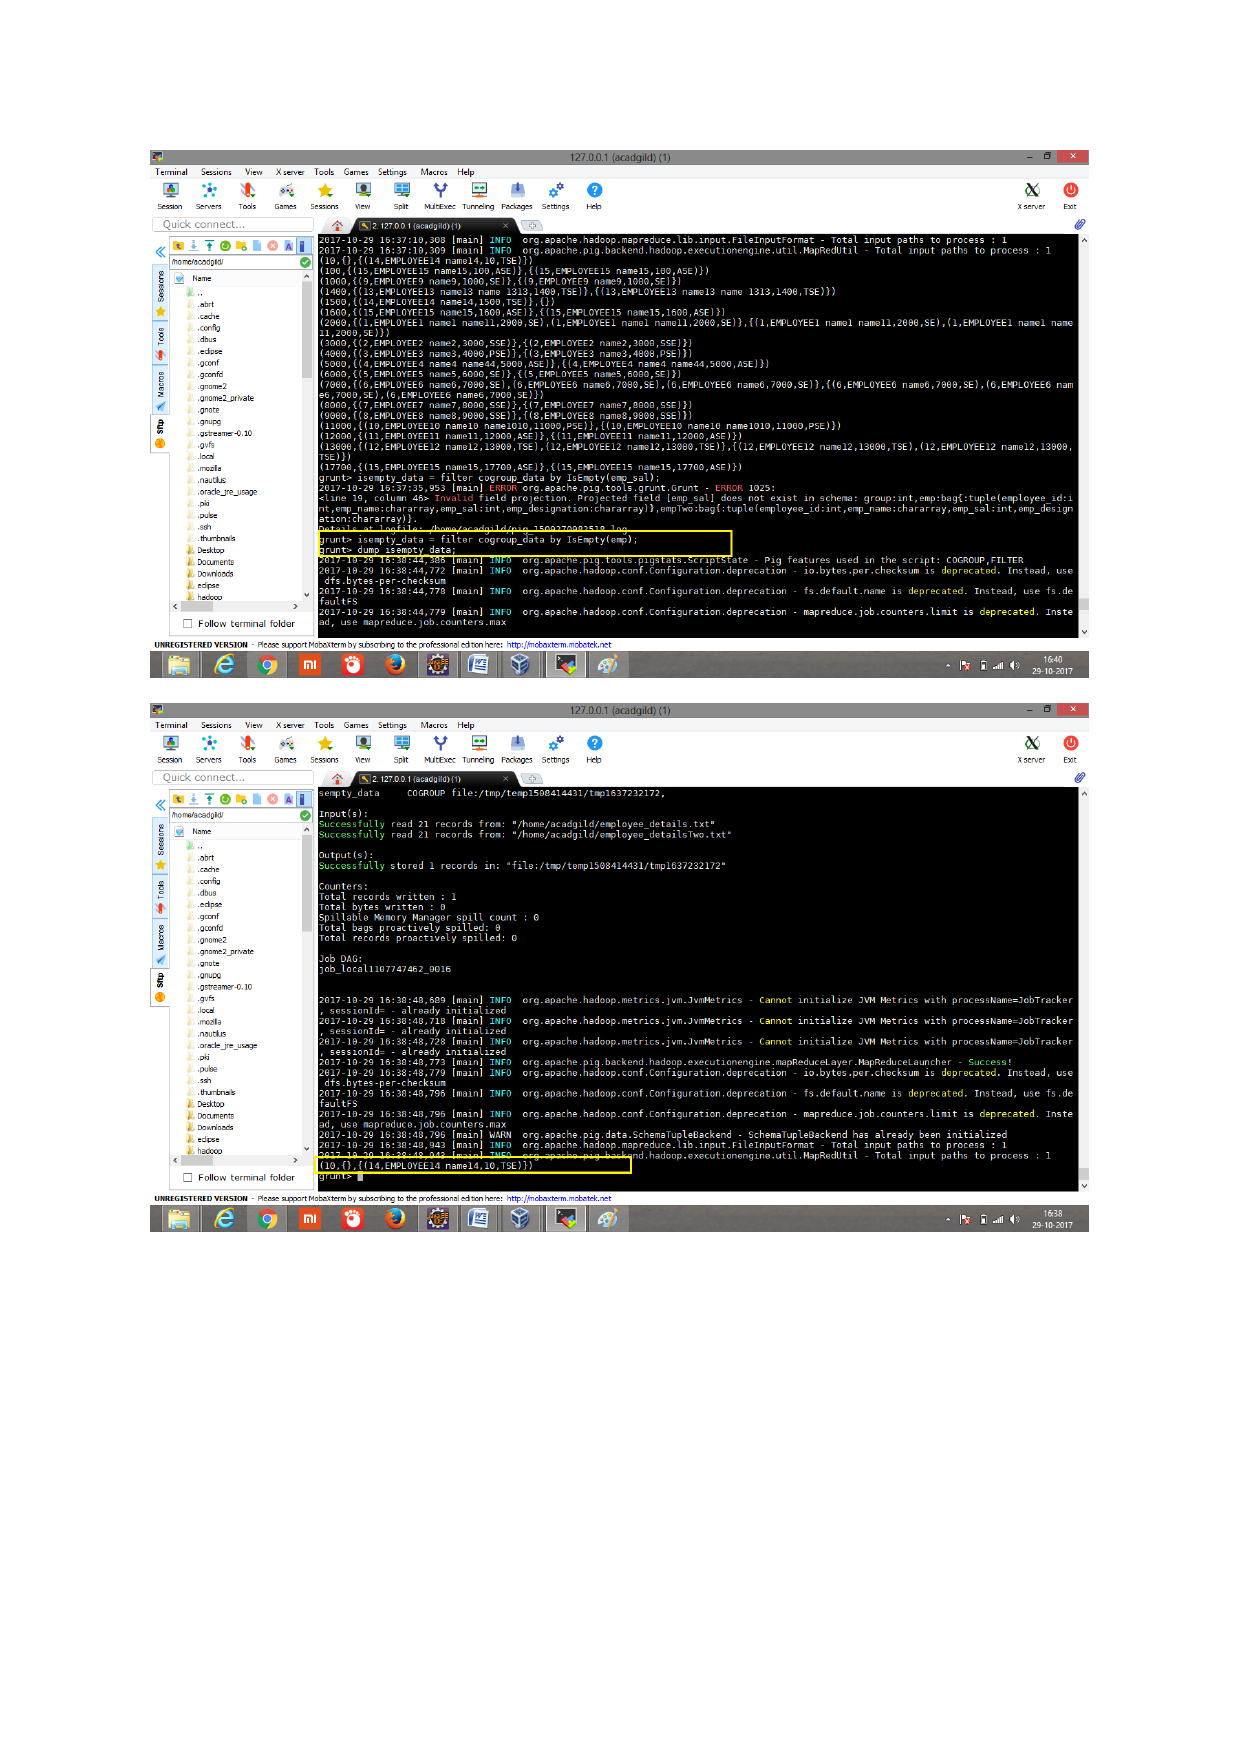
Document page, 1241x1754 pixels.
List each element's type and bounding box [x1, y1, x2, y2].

picture [150, 703, 1089, 1232]
picture [150, 150, 1089, 678]
